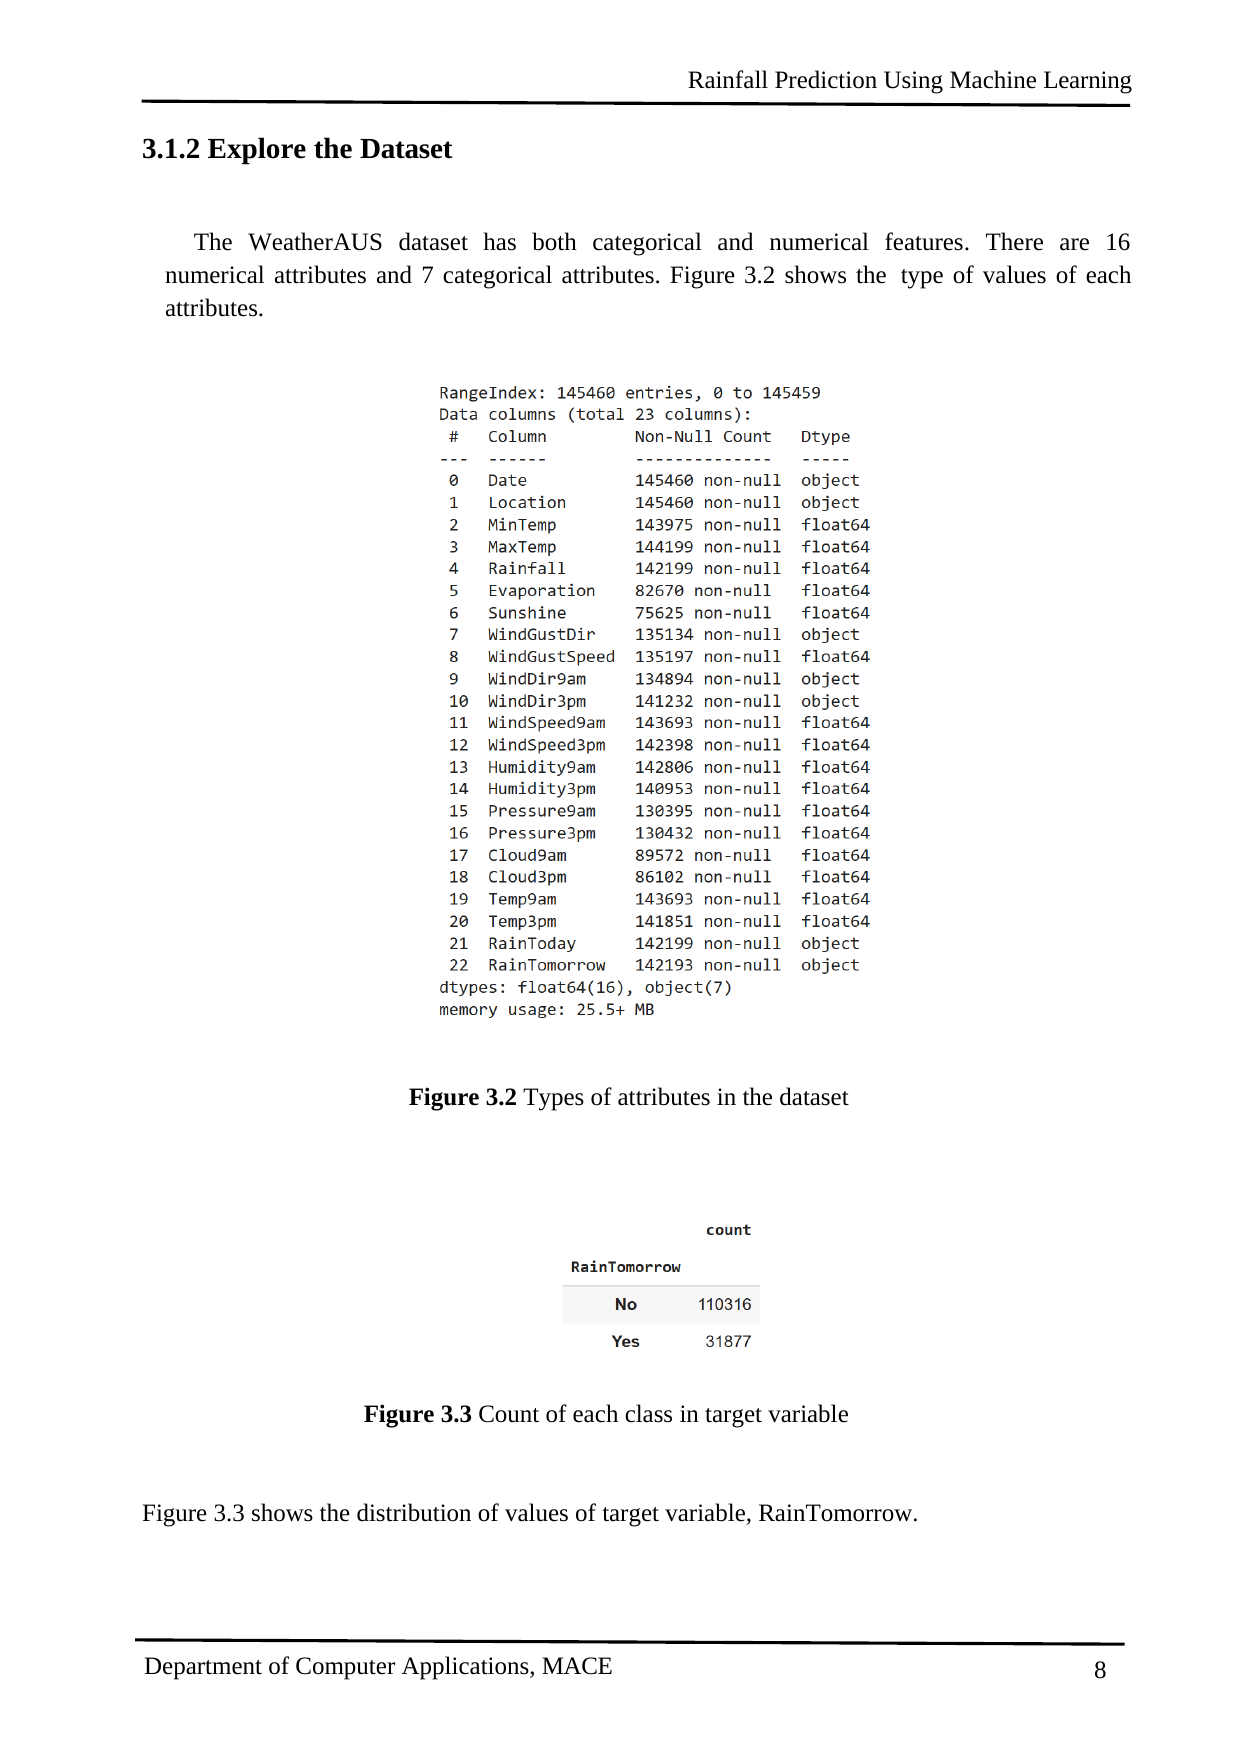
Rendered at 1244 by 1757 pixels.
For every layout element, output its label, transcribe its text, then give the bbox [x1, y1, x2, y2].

text 3.1.2 Explore the Dataset [142, 131, 1177, 165]
picture [557, 1210, 762, 1367]
picture [428, 379, 891, 1023]
text Figure 3.3 shows the distribution of values of target variable, RainTomorrow. [142, 1498, 1177, 1527]
text Figure 3.2 Types of attributes in the dataset [142, 1082, 848, 1111]
text Figure 3.3 Count of each class in target variable [142, 1399, 848, 1428]
text The WeatherAUS dataset has both categorical and numerical features. There are 16 numerical attributes and 7 categorical attributes. Figure 3.2 shows the type of values of each attributes. [165, 227, 1132, 322]
